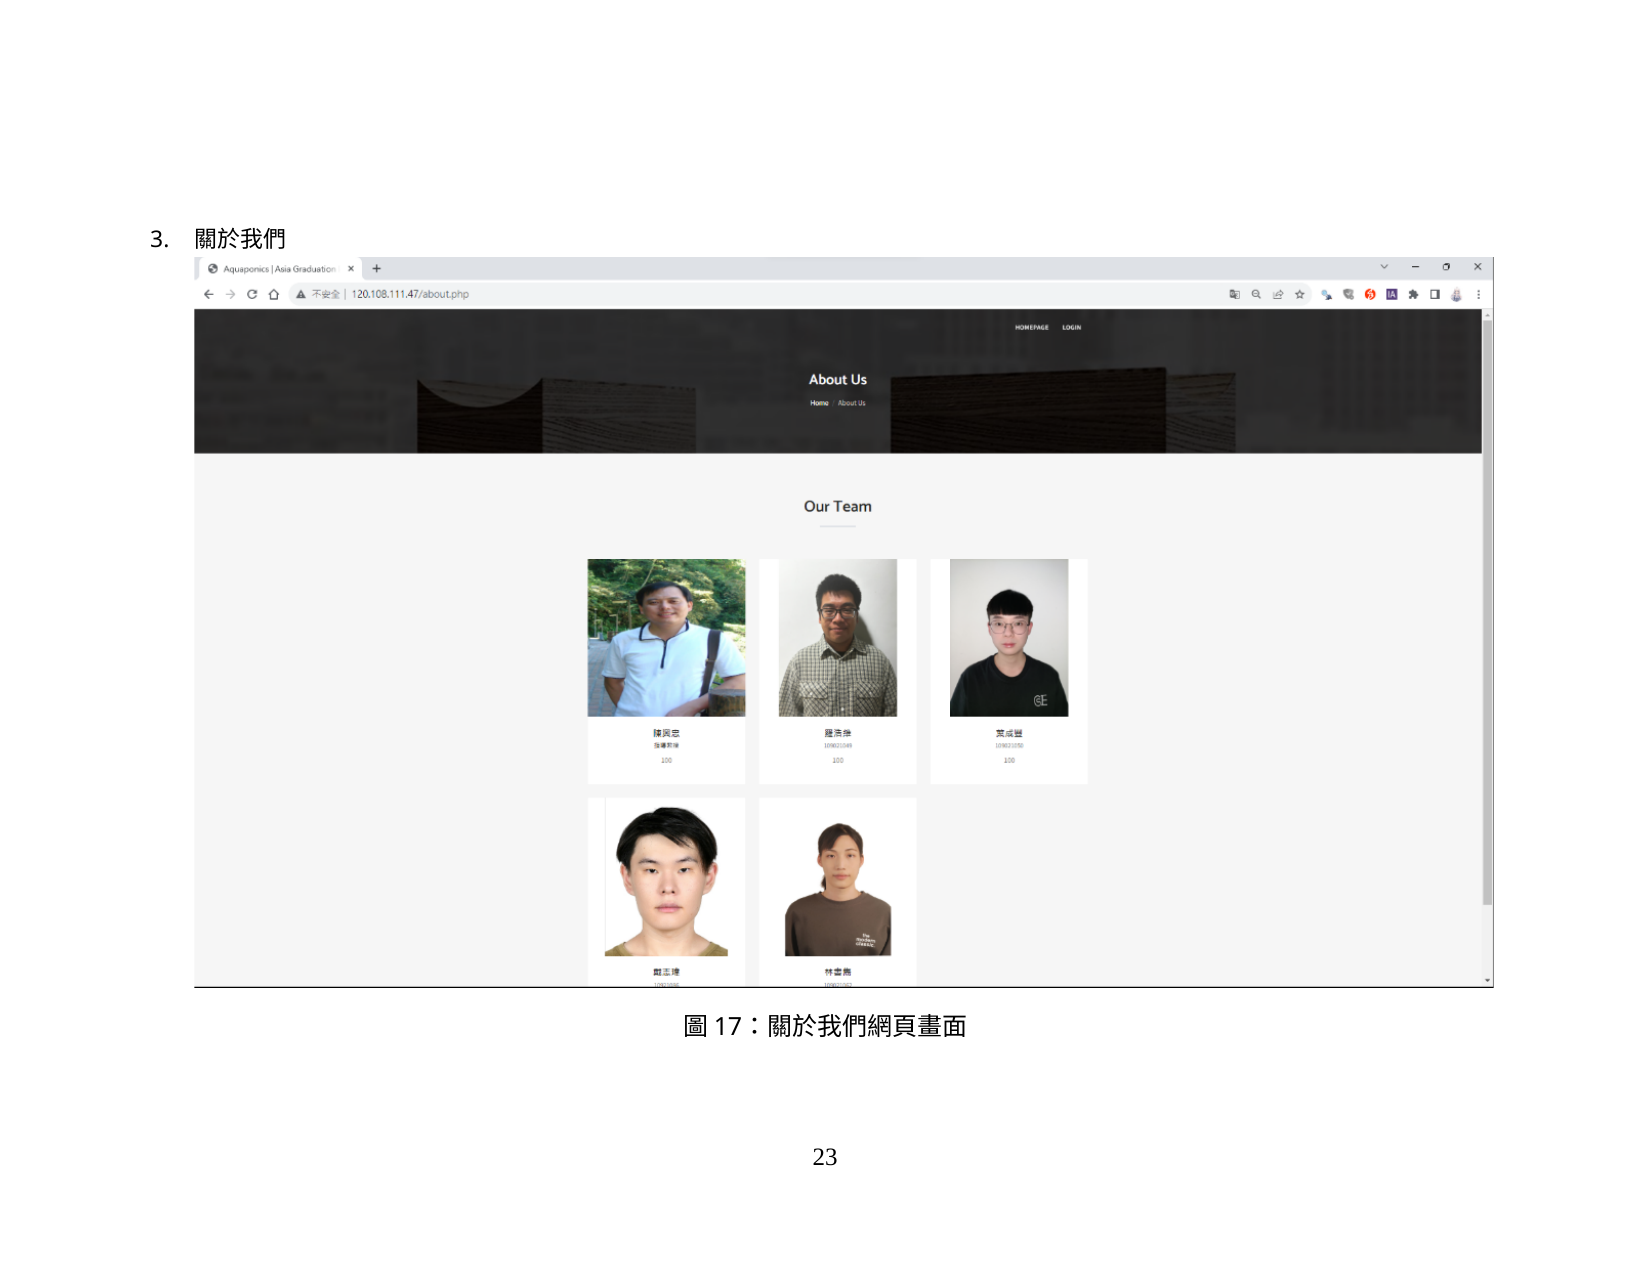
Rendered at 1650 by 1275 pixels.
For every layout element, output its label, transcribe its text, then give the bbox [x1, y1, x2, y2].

picture [194, 257, 1494, 988]
text 圖 17：關於我們網頁畫面 [150, 1006, 1500, 1043]
list 關於我們 [150, 221, 1500, 254]
